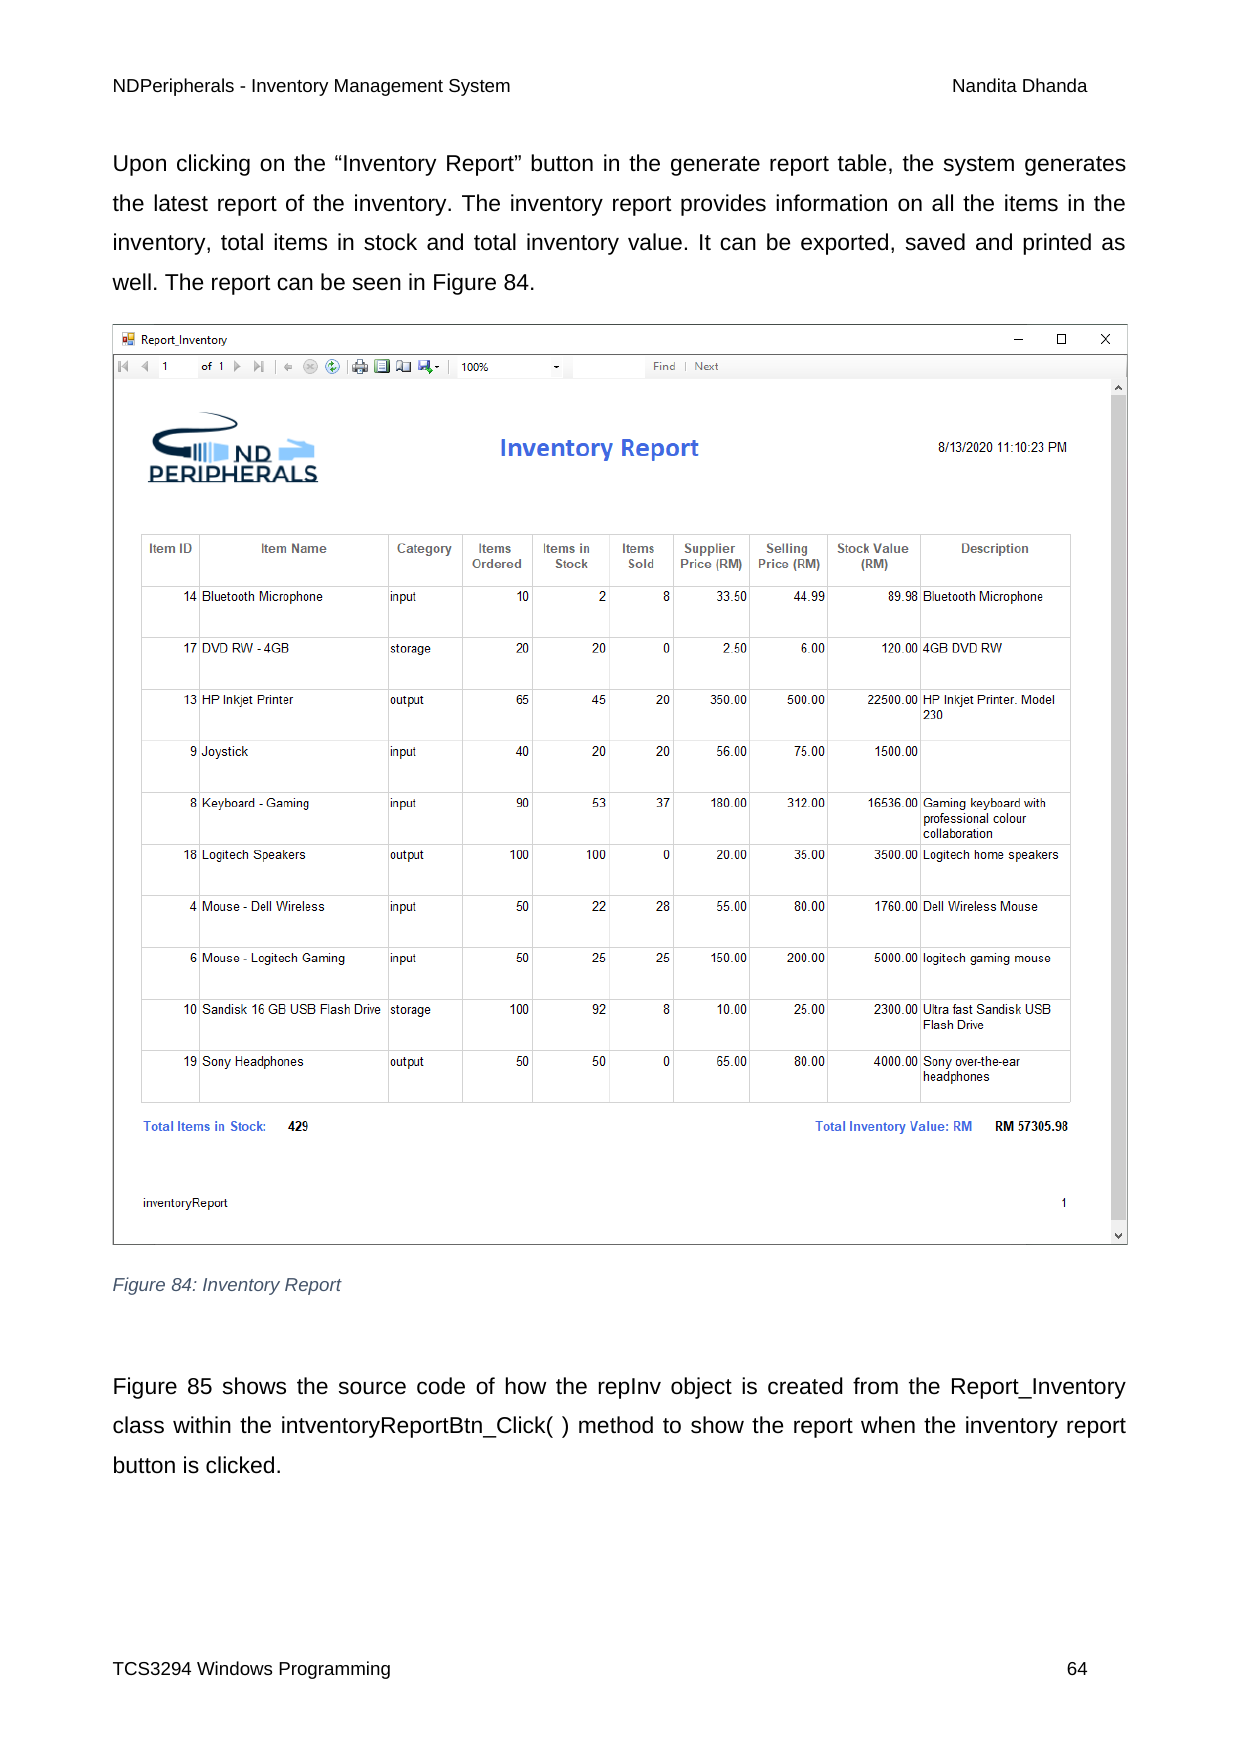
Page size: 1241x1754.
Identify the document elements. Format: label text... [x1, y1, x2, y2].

text Upon clicking on the “Inventory Report” button in the generate report table, the system generates the latest report of the inventory. The inventory report provides information on all the items in the inventory, total items in stock and total inventory value. It can be exported, saved and printed as well. The report can be seen in Figure 84. [112, 150, 1128, 295]
picture [112, 324, 1128, 1245]
text Figure 85 shows the source code of how the repInv object is created from the Report_Inventory class within the intventoryReportBtn_Click( ) method to show the report when the inventory report button is clicked. [112, 1373, 1128, 1478]
